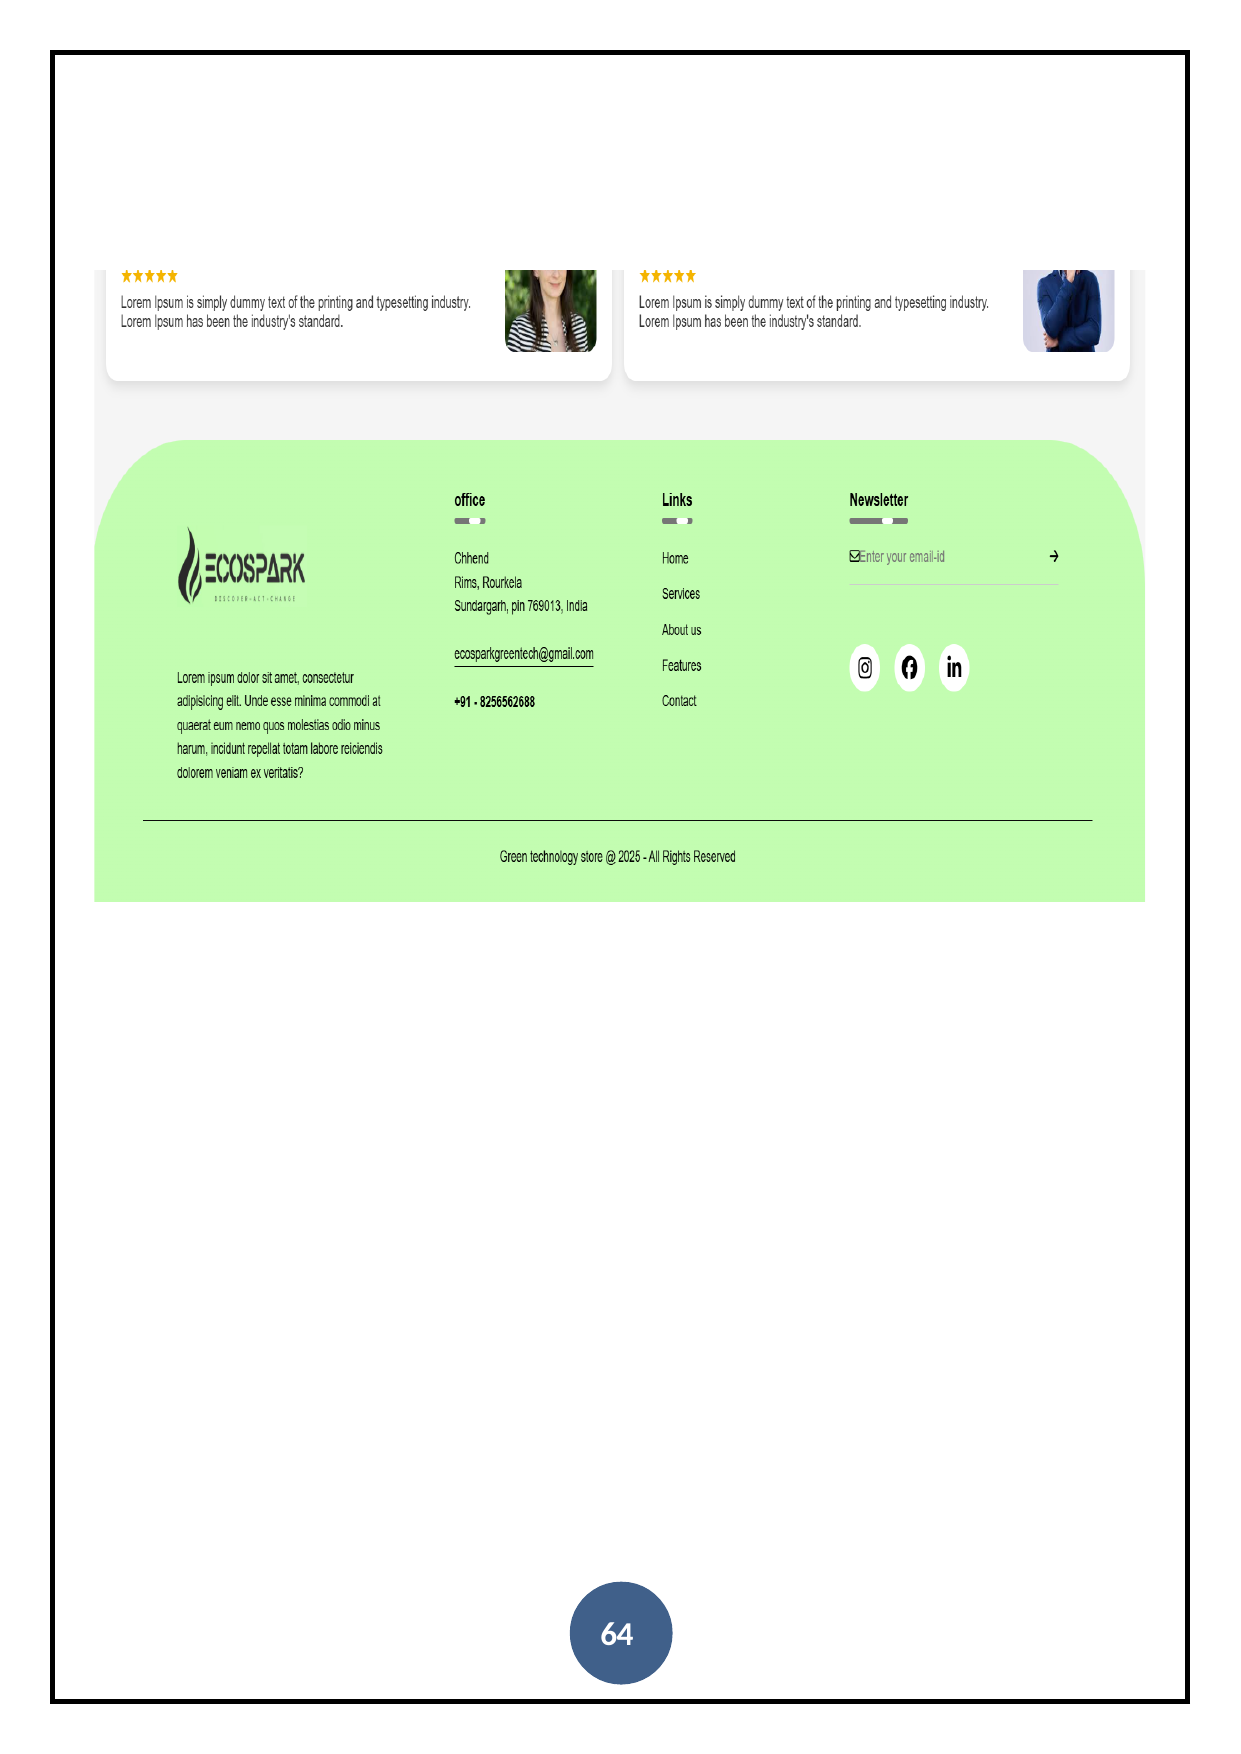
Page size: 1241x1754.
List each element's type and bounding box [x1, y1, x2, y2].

picture [94, 270, 1146, 902]
